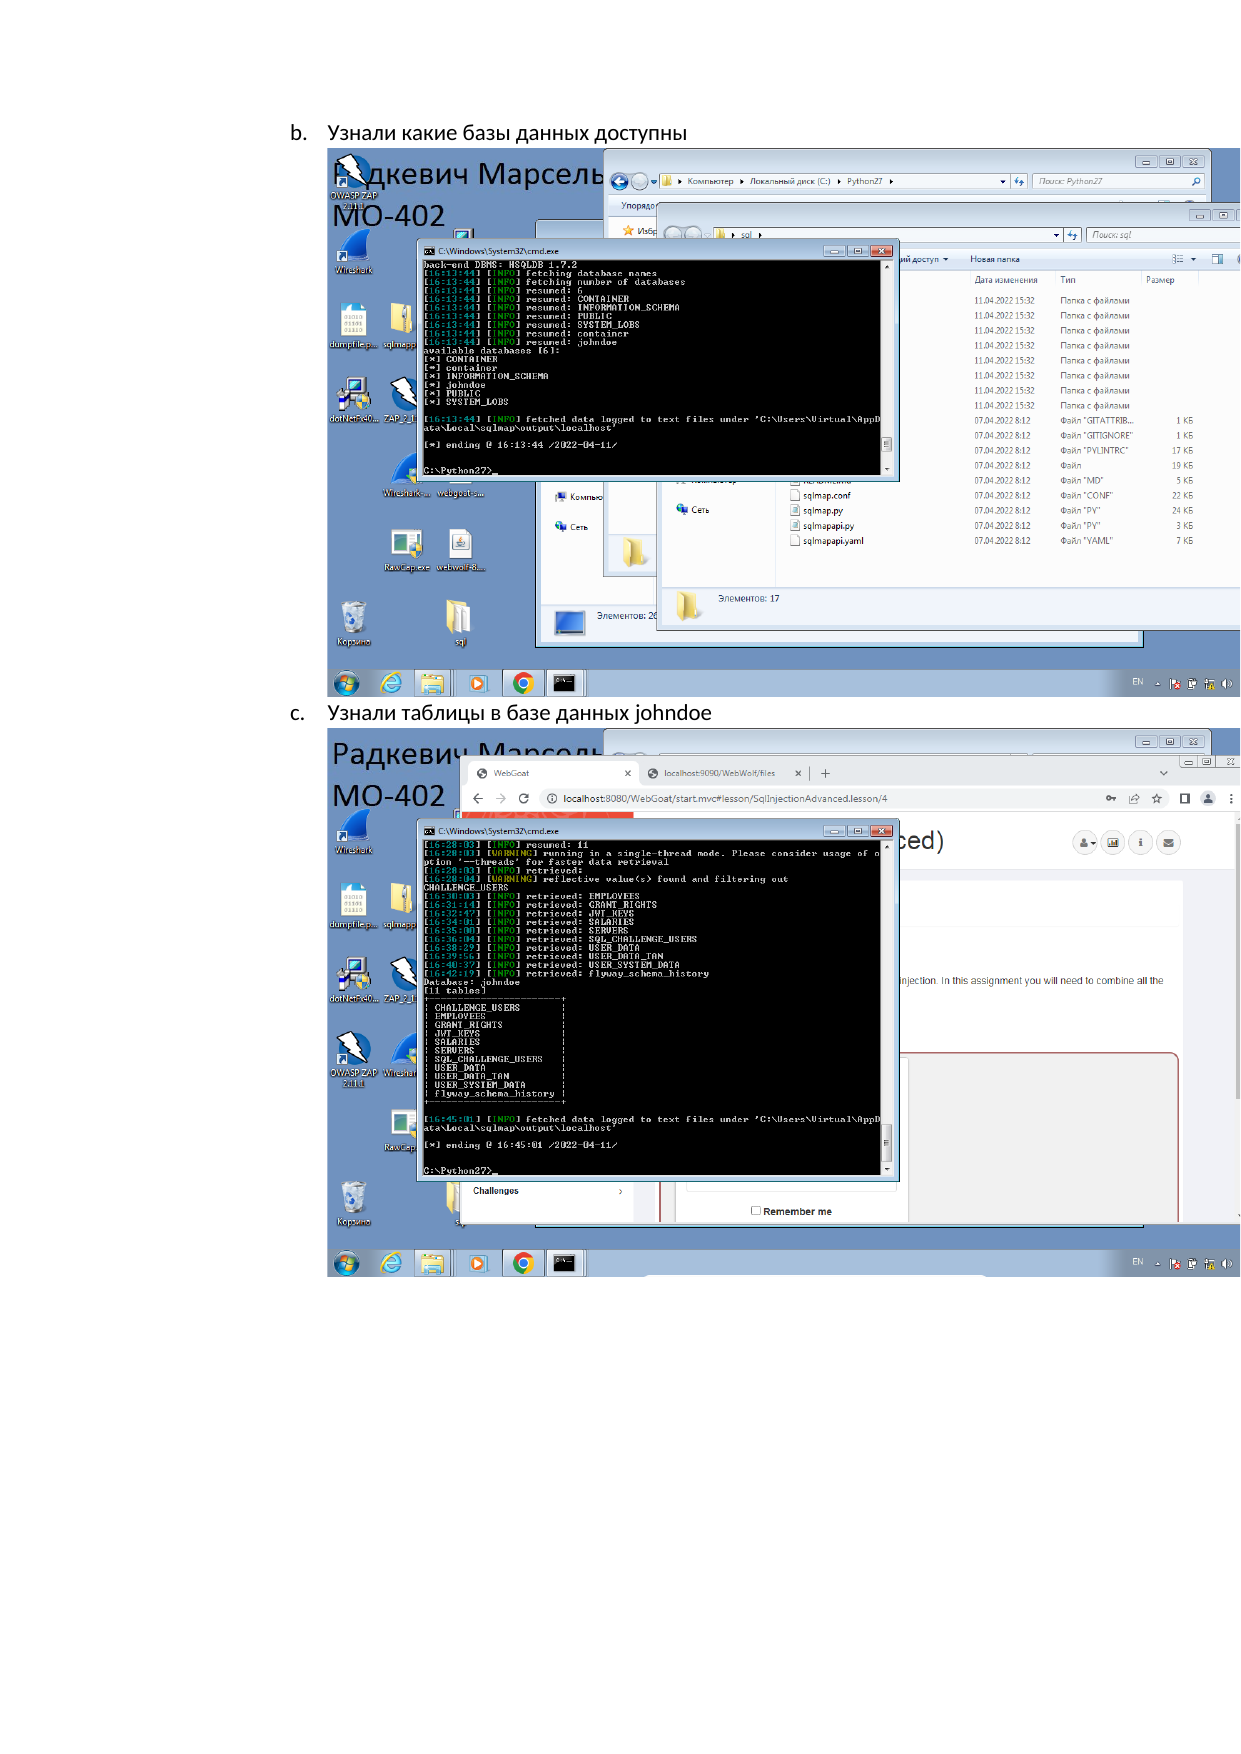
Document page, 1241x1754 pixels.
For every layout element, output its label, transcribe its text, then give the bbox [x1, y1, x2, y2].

picture [327, 148, 1241, 697]
picture [327, 728, 1241, 1277]
